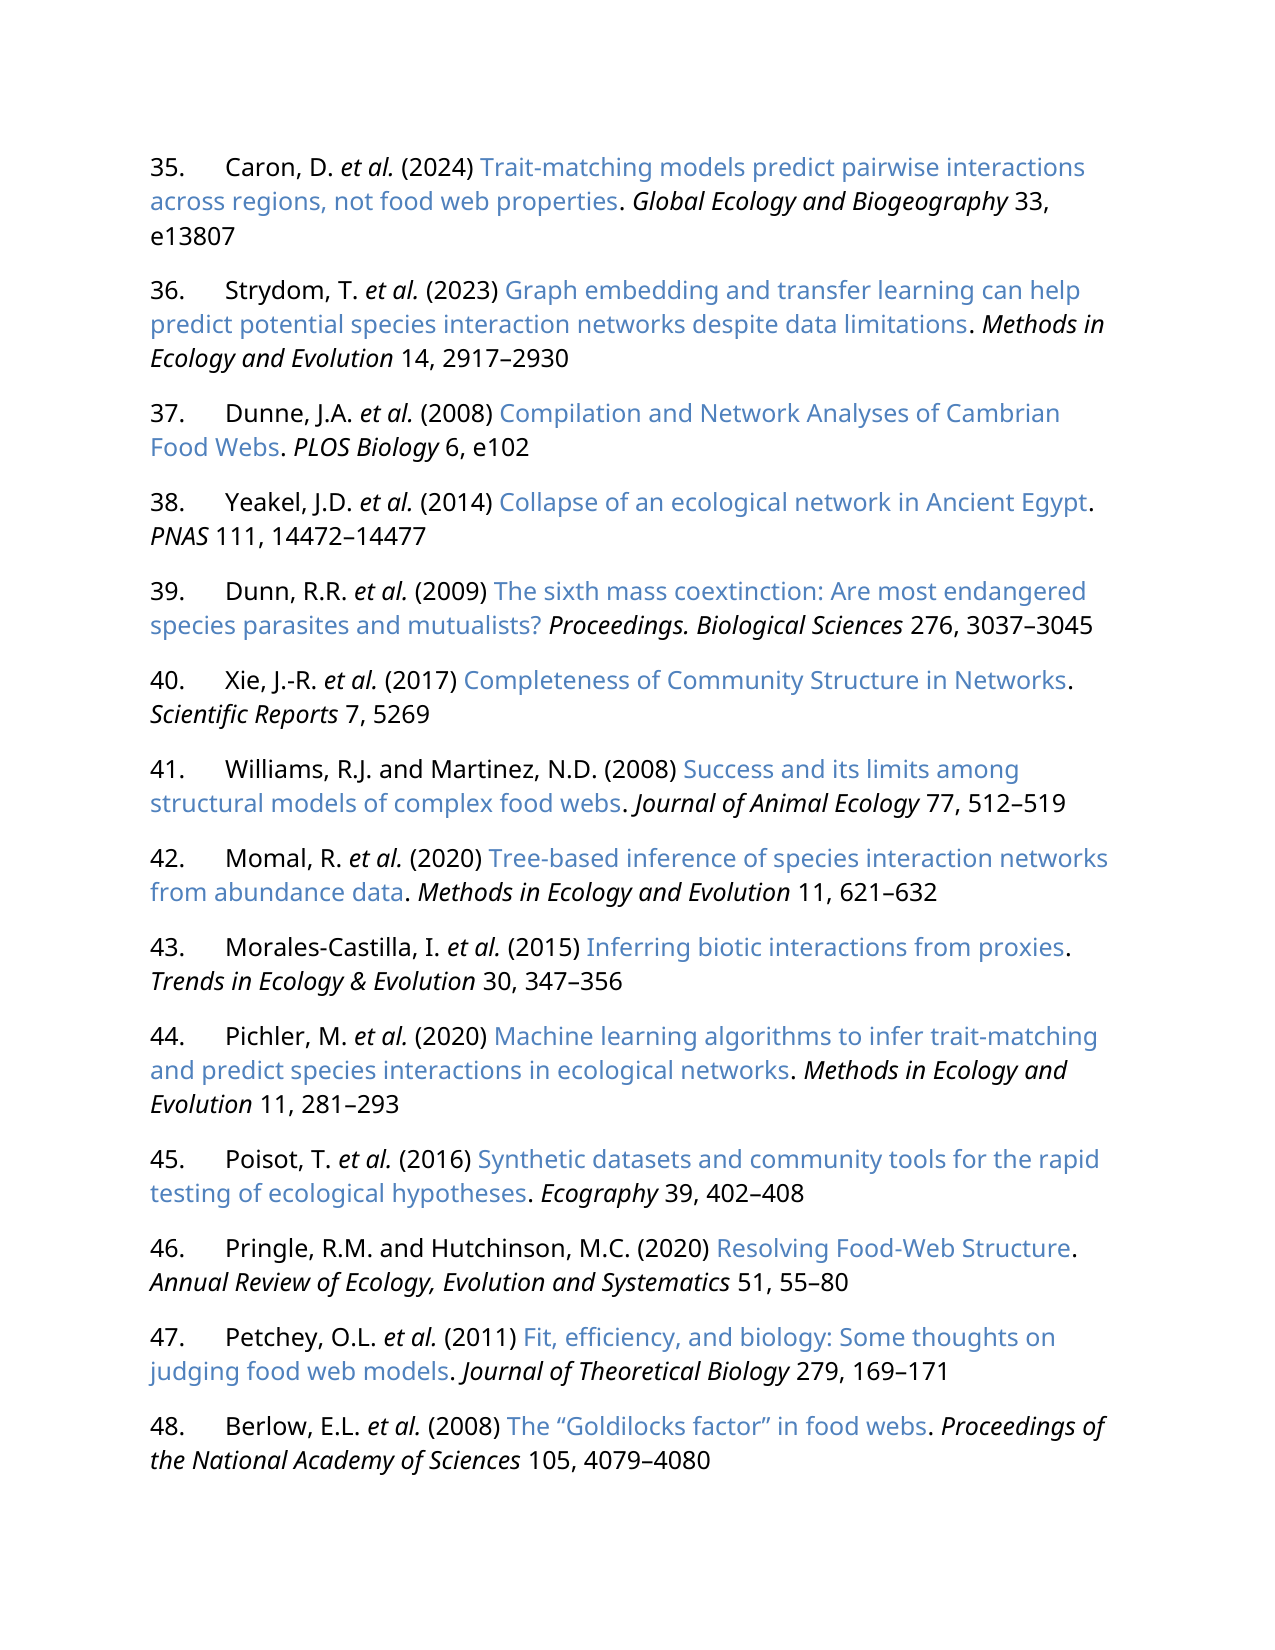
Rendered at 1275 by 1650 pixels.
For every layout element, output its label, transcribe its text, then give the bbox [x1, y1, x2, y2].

text 39. Dunn, R.R. et al. (2009) The sixth mass coextinction: Are most endangered species parasites and mutualists? Proceedings. Biological Sciences 276, 3037–3045 [150, 574, 1125, 642]
text 37. Dunne, J.A. et al. (2008) Compilation and Network Analyses of Cambrian Food Webs. PLOS Biology 6, e102 [150, 396, 1125, 464]
text 38. Yeakel, J.D. et al. (2014) Collapse of an ecological network in Ancient Egypt. PNAS 111, 14472–14477 [150, 485, 1125, 553]
text 36. Strydom, T. et al. (2023) Graph embedding and transfer learning can help predict potential species interaction networks despite data limitations. Methods in Ecology and Evolution 14, 2917–2930 [150, 273, 1125, 375]
text 35. Caron, D. et al. (2024) Trait-matching models predict pairwise interactions across regions, not food web properties. Global Ecology and Biogeography 33, e13807 [150, 150, 1125, 252]
text 46. Pringle, R.M. and Hutchinson, M.C. (2020) Resolving Food-Web Structure. Annual Review of Ecology, Evolution and Systematics 51, 55–80 [150, 1231, 1125, 1299]
text 44. Pichler, M. et al. (2020) Machine learning algorithms to infer trait-matching and predict species interactions in ecological networks. Methods in Ecology and Evolution 11, 281–293 [150, 1019, 1125, 1121]
text 43. Morales-Castilla, I. et al. (2015) Inferring biotic interactions from proxies. Trends in Ecology & Evolution 30, 347–356 [150, 930, 1125, 998]
text 47. Petchey, O.L. et al. (2011) Fit, efficiency, and biology: Some thoughts on judging food web models. Journal of Theoretical Biology 279, 169–171 [150, 1320, 1125, 1388]
text 45. Poisot, T. et al. (2016) Synthetic datasets and community tools for the rapid testing of ecological hypotheses. Ecography 39, 402–408 [150, 1142, 1125, 1210]
text 48. Berlow, E.L. et al. (2008) The “Goldilocks factor” in food webs. Proceedings of the National Academy of Sciences 105, 4079–4080 [150, 1409, 1125, 1477]
text 41. Williams, R.J. and Martinez, N.D. (2008) Success and its limits among structural models of complex food webs. Journal of Animal Ecology 77, 512–519 [150, 752, 1125, 820]
text 42. Momal, R. et al. (2020) Tree-based inference of species interaction networks from abundance data. Methods in Ecology and Evolution 11, 621–632 [150, 841, 1125, 909]
text 40. Xie, J.-R. et al. (2017) Completeness of Community Structure in Networks. Scientific Reports 7, 5269 [150, 663, 1125, 731]
